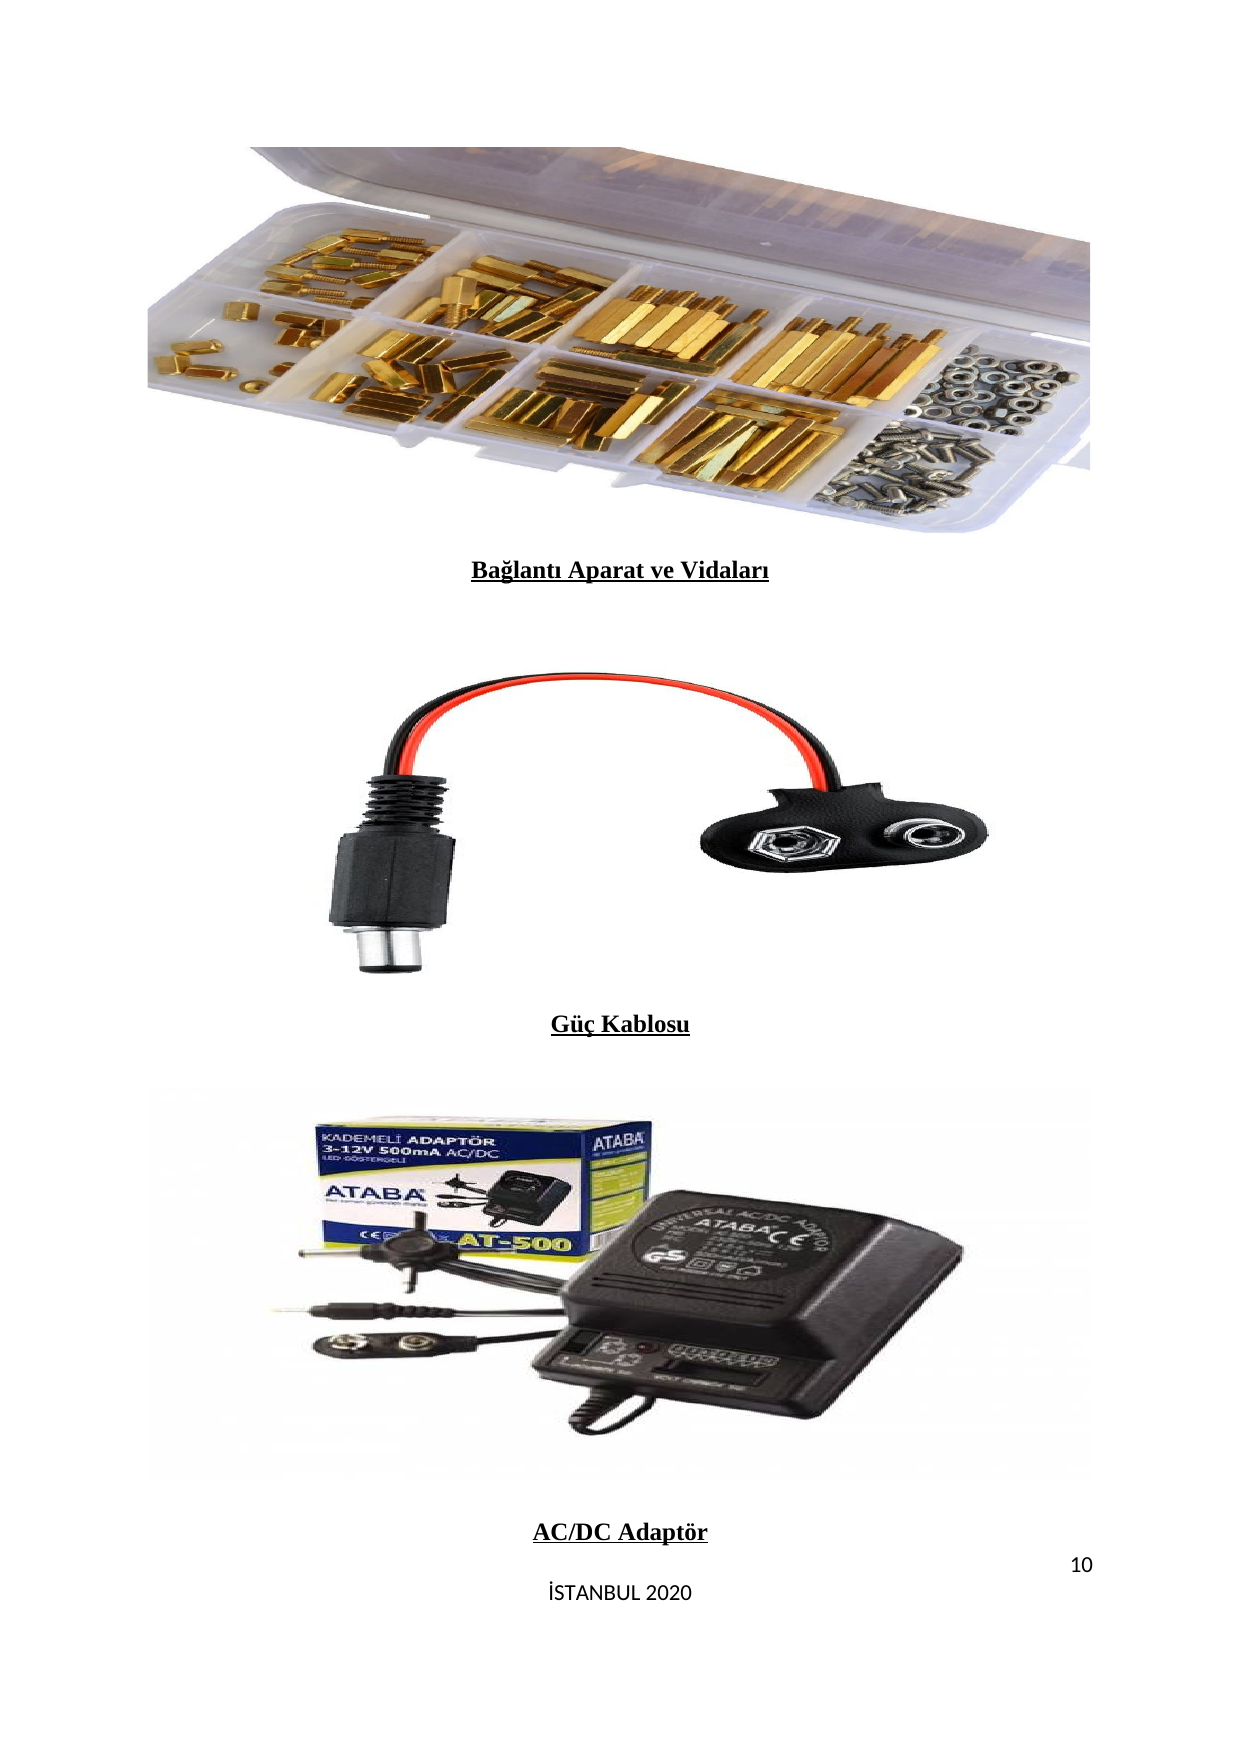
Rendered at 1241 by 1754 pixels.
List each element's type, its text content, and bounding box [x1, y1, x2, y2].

text Bağlantı Aparat ve Vidaları [148, 555, 1093, 584]
text AC/DC Adaptör [148, 1517, 1093, 1546]
text Güç Kablosu [148, 1009, 1093, 1038]
picture [147, 633, 1091, 988]
picture [147, 147, 1091, 534]
picture [147, 1066, 1091, 1496]
